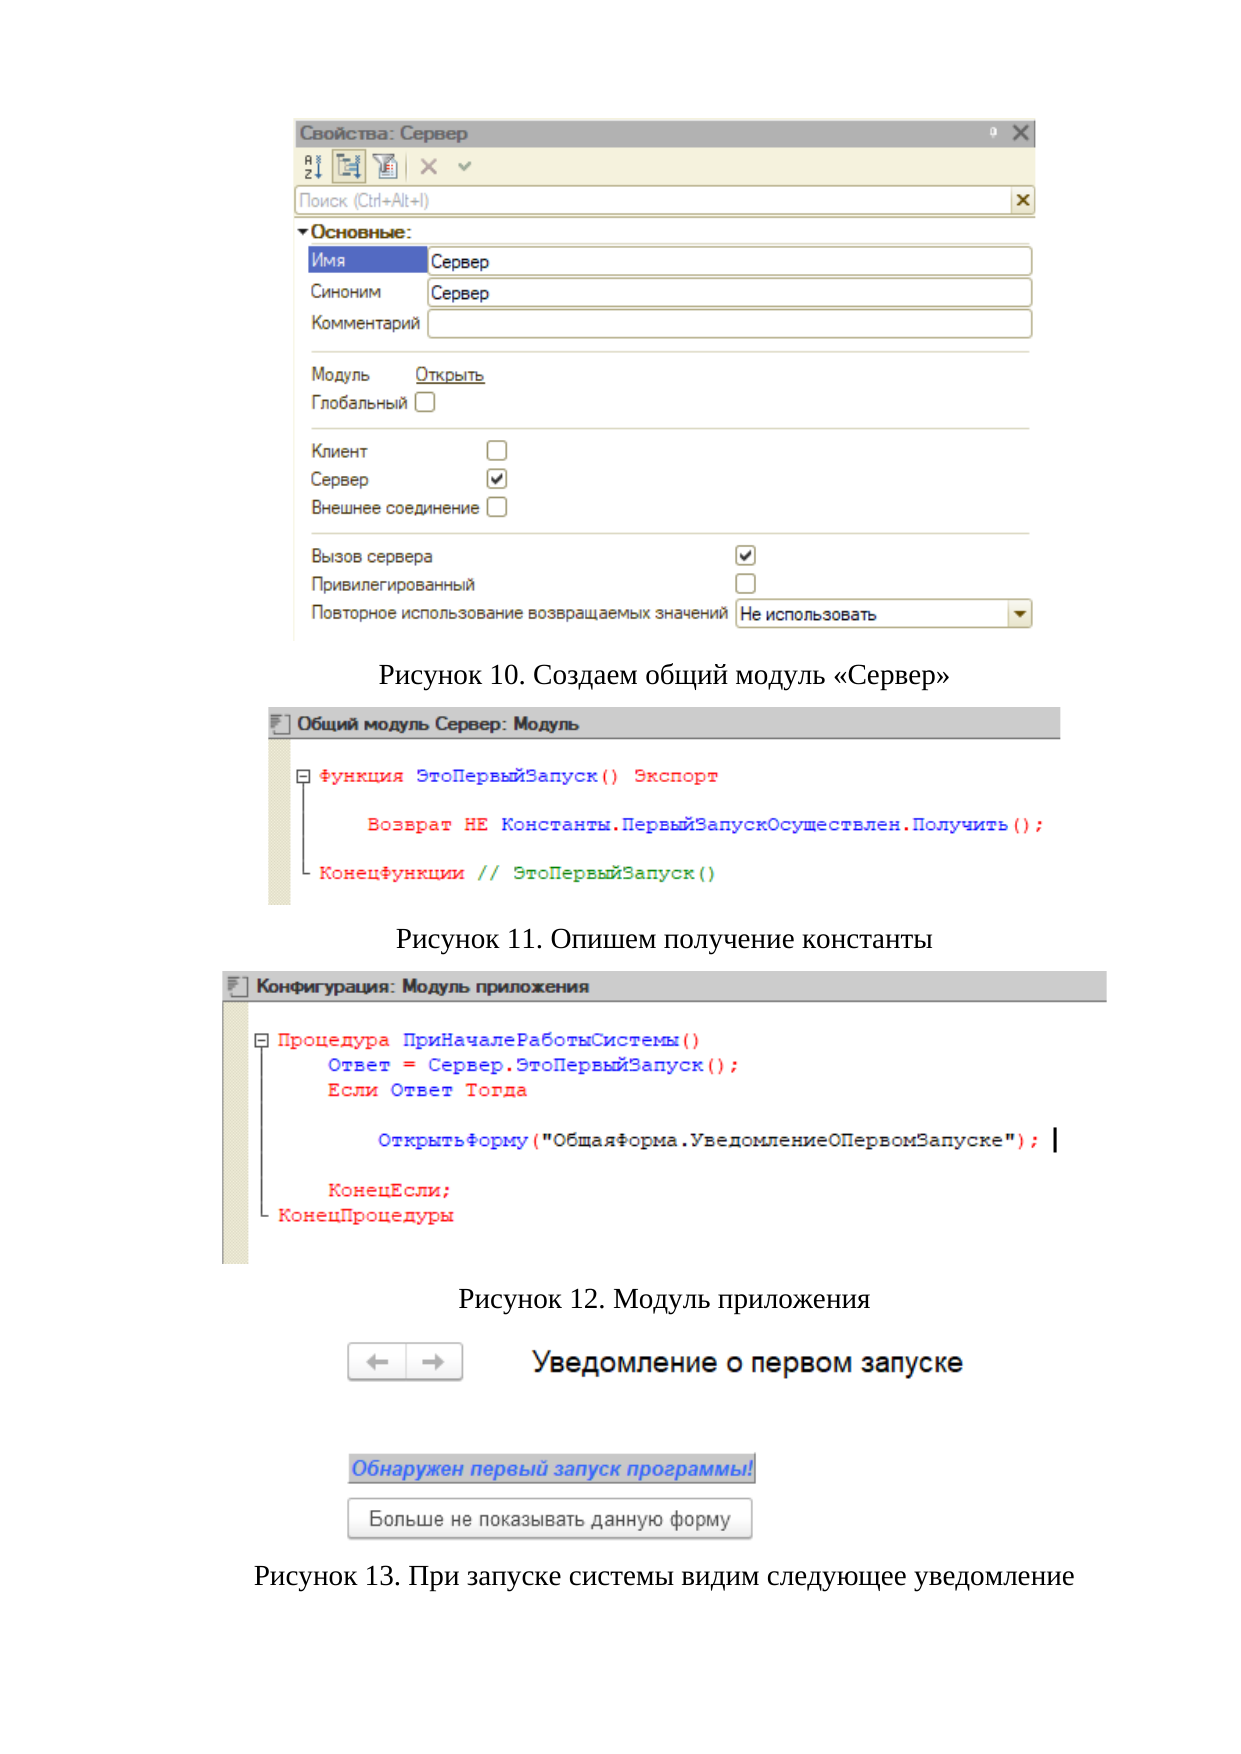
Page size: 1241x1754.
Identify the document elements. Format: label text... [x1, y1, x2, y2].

picture [332, 1331, 997, 1542]
text Рисунок 13. При запуске системы видим следующее уведомление [177, 1558, 1152, 1592]
text Рисунок 12. Модуль приложения [177, 1281, 1152, 1314]
picture [293, 118, 1036, 641]
picture [268, 707, 1061, 905]
picture [222, 971, 1107, 1264]
text Рисунок 11. Опишем получение константы [177, 922, 1152, 955]
text Рисунок 10. Создаем общий модуль «Сервер» [177, 657, 1152, 690]
